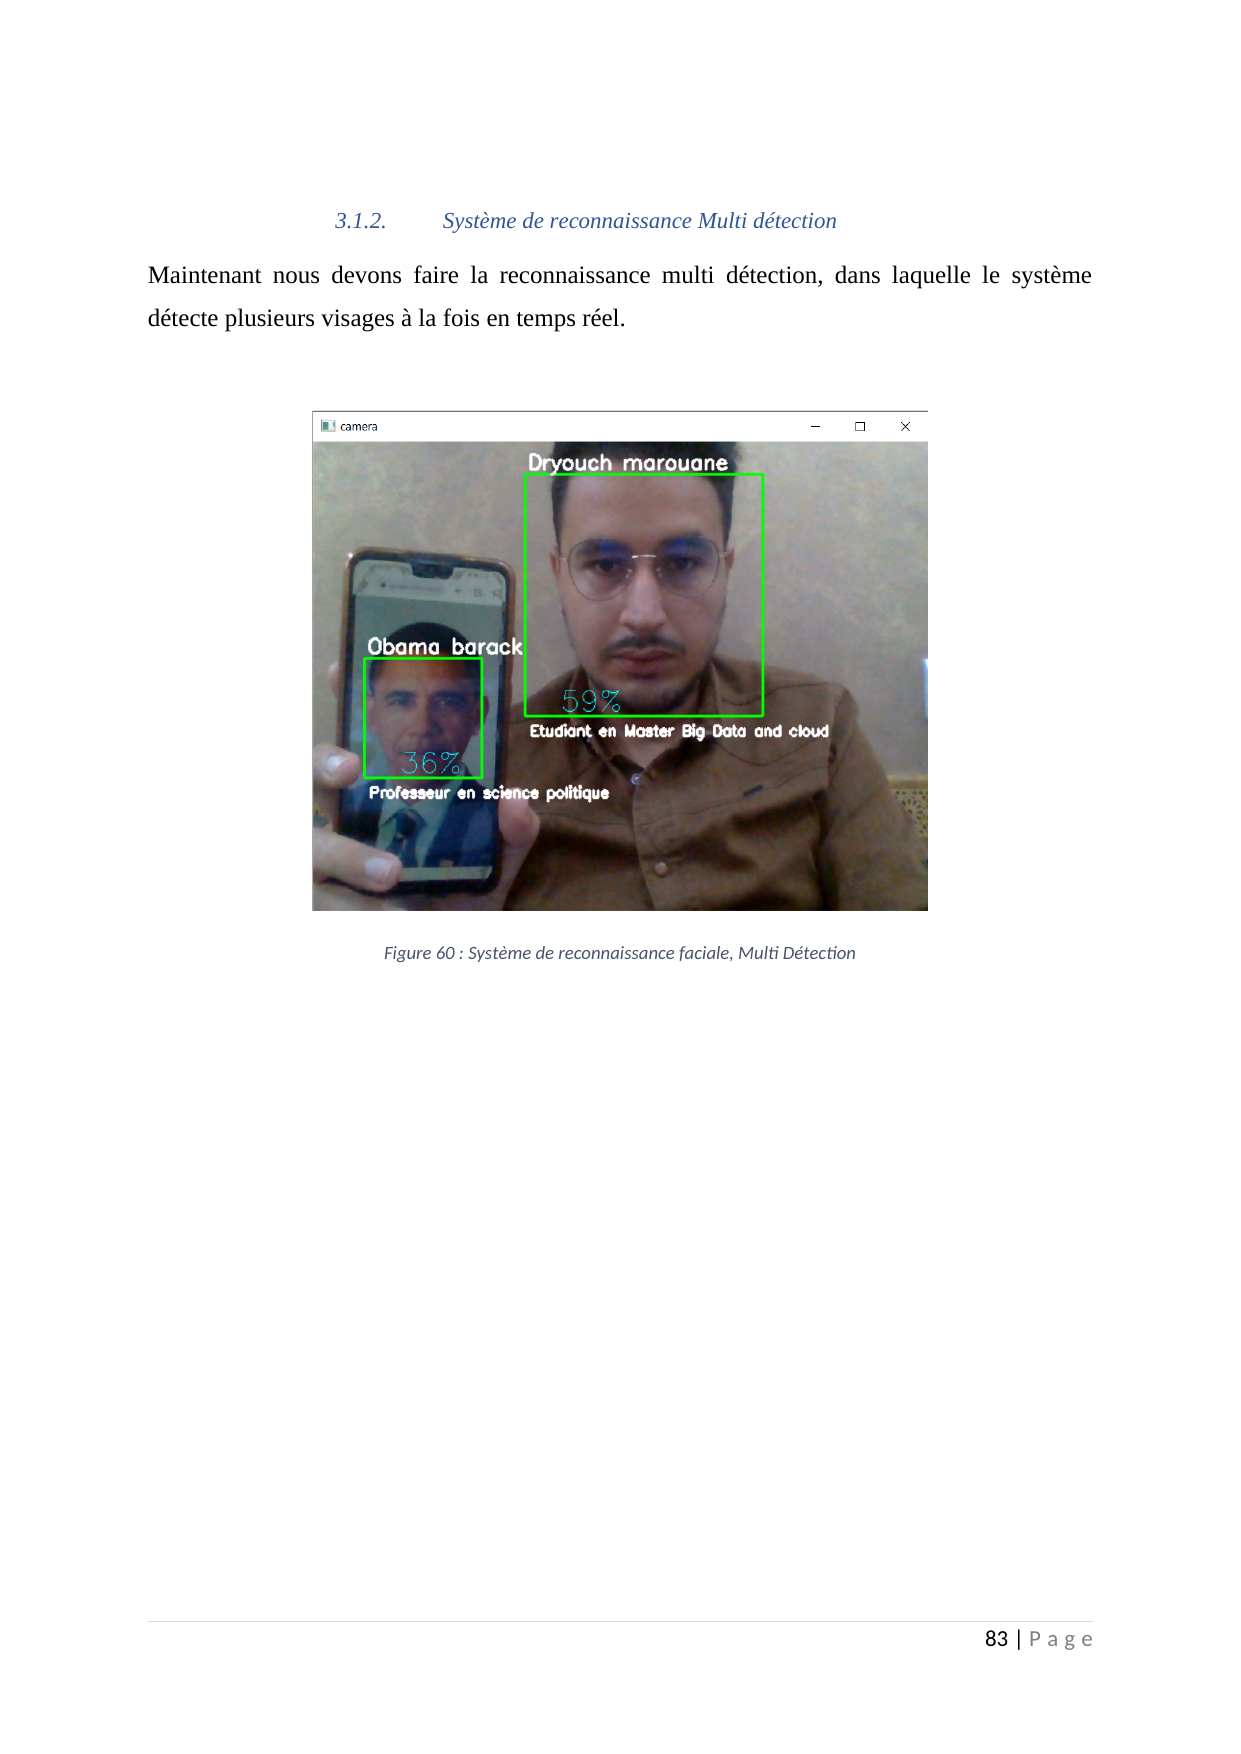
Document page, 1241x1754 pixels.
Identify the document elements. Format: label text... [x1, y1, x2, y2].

text Figure 60 : Système de reconnaissance faciale, Multi Détection [148, 941, 1093, 964]
text Maintenant nous devons faire la reconnaissance multi détection, dans laquelle le système détecte plusieurs visages à la fois en temps réel. [148, 260, 1093, 332]
subtitle Système de reconnaissance Multi détection [335, 207, 1093, 234]
picture [312, 410, 928, 911]
